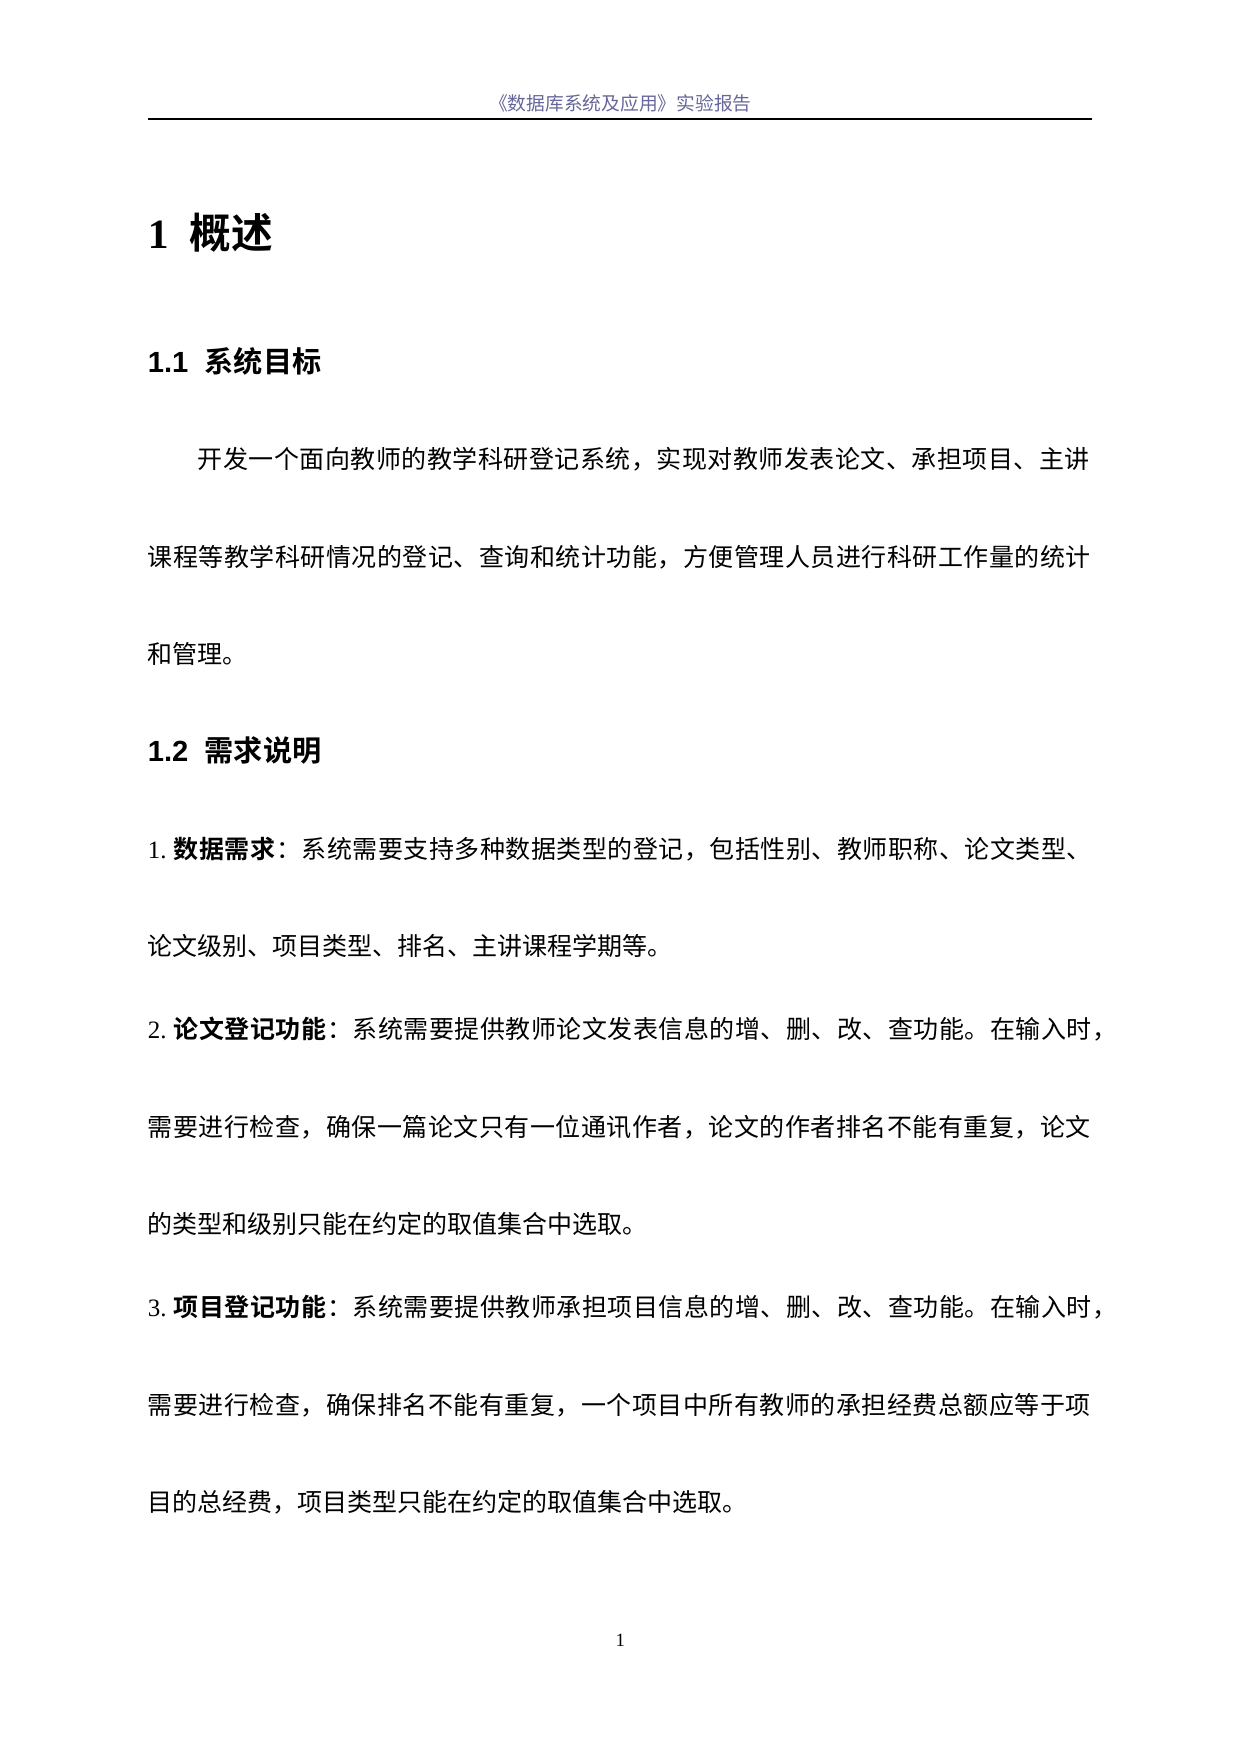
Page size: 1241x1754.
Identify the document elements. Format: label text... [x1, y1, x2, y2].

text 1. 数据需求：系统需要支持多种数据类型的登记，包括性别、教师职称、论文类型、论文级别、项目类型、排名、主讲课程学期等。 [148, 815, 1092, 977]
subtitle 1.1 系统目标 [148, 327, 1092, 392]
text 2. 论文登记功能：系统需要提供教师论文发表信息的增、删、改、查功能。在输入时，需要进行检查，确保一篇论文只有一位通讯作者，论文的作者排名不能有重复，论文的类型和级别只能在约定的取值集合中选取。 [148, 995, 1092, 1255]
subtitle 1 概述 [148, 197, 1092, 262]
subtitle 1.2 需求说明 [148, 716, 1092, 781]
text 3. 项目登记功能：系统需要提供教师承担项目信息的增、删、改、查功能。在输入时，需要进行检查，确保排名不能有重复，一个项目中所有教师的承担经费总额应等于项目的总经费，项目类型只能在约定的取值集合中选取。 [148, 1273, 1092, 1533]
text 开发一个面向教师的教学科研登记系统，实现对教师发表论文、承担项目、主讲课程等教学科研情况的登记、查询和统计功能，方便管理人员进行科研工作量的统计和管理。 [148, 426, 1092, 686]
